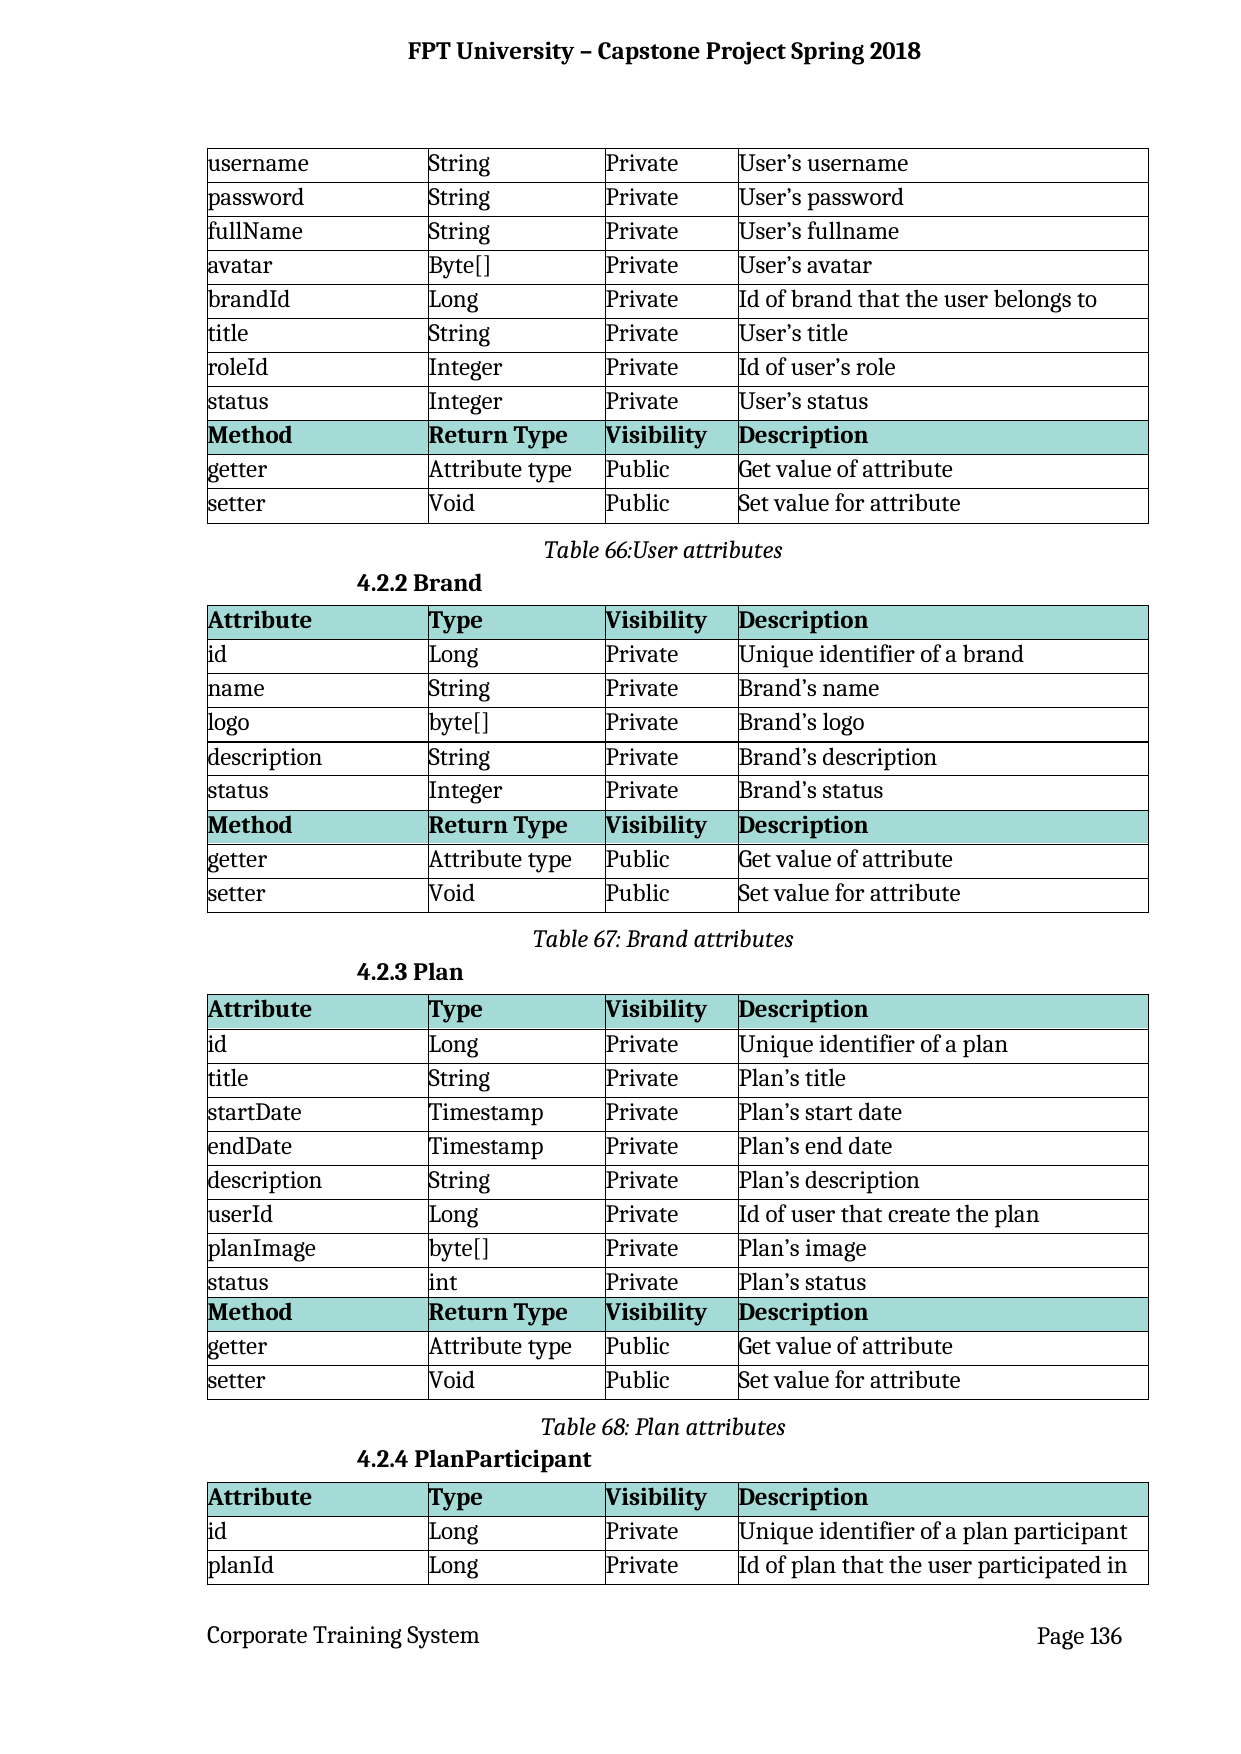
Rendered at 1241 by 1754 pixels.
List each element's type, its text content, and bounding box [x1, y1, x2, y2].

table_cell Plan’s description [739, 1166, 1148, 1199]
table_header Attribute [208, 606, 428, 639]
table_cell Unique identifier of a plan participant [739, 1517, 1148, 1550]
table_cell Private [606, 1166, 738, 1199]
table_cell Private [606, 674, 738, 707]
table_header Attribute [208, 995, 428, 1028]
table_cell Private [606, 1064, 738, 1097]
table_cell userId [208, 1200, 428, 1233]
table_cell Private [606, 1551, 738, 1584]
table_cell Brand’s description [739, 743, 1148, 775]
list Table 66:User attributes [207, 536, 1122, 565]
table_cell planImage [208, 1234, 428, 1267]
table_cell Long [429, 640, 605, 673]
table_cell startDate [208, 1098, 428, 1131]
table_cell Description [739, 811, 1148, 843]
table_cell fullName [208, 217, 428, 250]
table_cell Plan’s end date [739, 1132, 1148, 1165]
table_cell String [429, 217, 605, 250]
table_cell Timestamp [429, 1098, 605, 1131]
table_cell User’s username [739, 149, 1148, 182]
table_cell User’s avatar [739, 251, 1148, 284]
table_cell Id of plan that the user participated in [739, 1551, 1148, 1584]
table_cell Private [606, 217, 738, 250]
table_cell Private [606, 149, 738, 182]
table_header Description [739, 1483, 1148, 1516]
table_cell Public [606, 845, 738, 878]
table_header Type [429, 995, 605, 1028]
table_cell Private [606, 1098, 738, 1131]
table_cell Byte[] [429, 251, 605, 284]
table_cell Plan’s status [739, 1268, 1148, 1297]
table_cell Set value for attribute [739, 489, 1148, 522]
table_cell Private [606, 319, 738, 352]
table_cell Brand’s name [739, 674, 1148, 707]
table_cell Set value for attribute [739, 879, 1148, 912]
table_cell description [208, 743, 428, 775]
table_cell Private [606, 1132, 738, 1165]
table_cell Private [606, 183, 738, 216]
table_cell Integer [429, 353, 605, 386]
table_cell byte[] [429, 1234, 605, 1267]
table_cell Plan’s image [739, 1234, 1148, 1267]
table_cell Id of user that create the plan [739, 1200, 1148, 1233]
table_cell Id of brand that the user belongs to [739, 285, 1148, 318]
table_cell Brand’s logo [739, 708, 1148, 741]
table_cell Attribute type [429, 455, 605, 488]
table_cell Unique identifier of a brand [739, 640, 1148, 673]
table_cell Return Type [429, 811, 605, 843]
table_cell Brand’s status [739, 776, 1148, 809]
table_cell Attribute type [429, 845, 605, 878]
table_cell String [429, 674, 605, 707]
table_cell Long [429, 285, 605, 318]
table_cell Void [429, 489, 605, 522]
table_cell endDate [208, 1132, 428, 1165]
table_cell id [208, 1030, 428, 1062]
table_cell Public [606, 1366, 738, 1399]
subtitle 4.2.4 PlanParticipant [357, 1445, 1124, 1474]
table_cell status [208, 776, 428, 809]
table_cell brandId [208, 285, 428, 318]
table_cell setter [208, 879, 428, 912]
table_cell Public [606, 489, 738, 522]
table_cell Private [606, 1268, 738, 1297]
table_cell Private [606, 776, 738, 809]
table_cell title [208, 1064, 428, 1097]
table_cell Long [429, 1551, 605, 1584]
table_cell Public [606, 879, 738, 912]
table_cell Method [208, 811, 428, 843]
subtitle 4.2.2 Brand [357, 569, 1124, 598]
table_cell Return Type [429, 1298, 605, 1331]
table_cell Get value of attribute [739, 845, 1148, 878]
table_cell name [208, 674, 428, 707]
table_cell Unique identifier of a plan [739, 1030, 1148, 1062]
table_cell Private [606, 285, 738, 318]
list Table 67: Brand attributes [207, 925, 1122, 954]
table_cell Private [606, 743, 738, 775]
table_cell Private [606, 387, 738, 420]
table_cell String [429, 1064, 605, 1097]
table_cell Id of user’s role [739, 353, 1148, 386]
table_cell byte[] [429, 708, 605, 741]
table_cell String [429, 183, 605, 216]
table_cell int [429, 1268, 605, 1297]
table_cell planId [208, 1551, 428, 1584]
table_cell Description [739, 421, 1148, 454]
table_cell Plan’s title [739, 1064, 1148, 1097]
table_header Description [739, 606, 1148, 639]
table_cell id [208, 1517, 428, 1550]
table_cell Long [429, 1030, 605, 1062]
table_cell Public [606, 1332, 738, 1365]
table_cell description [208, 1166, 428, 1199]
table_cell logo [208, 708, 428, 741]
table_cell Get value of attribute [739, 455, 1148, 488]
table_cell Return Type [429, 421, 605, 454]
table_cell Plan’s start date [739, 1098, 1148, 1131]
table_cell id [208, 640, 428, 673]
table_cell Description [739, 1298, 1148, 1331]
table_cell getter [208, 455, 428, 488]
table_cell User’s title [739, 319, 1148, 352]
table_cell Void [429, 879, 605, 912]
table_cell Private [606, 1517, 738, 1550]
table_cell password [208, 183, 428, 216]
table_cell setter [208, 489, 428, 522]
table_header Type [429, 1483, 605, 1516]
table_cell Private [606, 1234, 738, 1267]
table_cell Method [208, 1298, 428, 1331]
table_cell Private [606, 708, 738, 741]
table_cell Method [208, 421, 428, 454]
table_cell Timestamp [429, 1132, 605, 1165]
table_cell Private [606, 251, 738, 284]
table_cell User’s fullname [739, 217, 1148, 250]
table_cell setter [208, 1366, 428, 1399]
table_cell Visibility [606, 1298, 738, 1331]
table_header Visibility [606, 1483, 738, 1516]
table_header Description [739, 995, 1148, 1028]
table_cell Set value for attribute [739, 1366, 1148, 1399]
table_cell Get value of attribute [739, 1332, 1148, 1365]
table_cell Void [429, 1366, 605, 1399]
table_cell Public [606, 455, 738, 488]
table_cell String [429, 743, 605, 775]
table_header Visibility [606, 606, 738, 639]
table_cell Private [606, 1030, 738, 1062]
table_cell Private [606, 1200, 738, 1233]
table_cell String [429, 319, 605, 352]
table_header Attribute [208, 1483, 428, 1516]
subtitle 4.2.3 Plan [357, 958, 1124, 987]
table_cell String [429, 1166, 605, 1199]
table_cell Private [606, 640, 738, 673]
table_cell avatar [208, 251, 428, 284]
table_cell status [208, 387, 428, 420]
table_cell Private [606, 353, 738, 386]
table_cell title [208, 319, 428, 352]
table_cell Integer [429, 776, 605, 809]
table_cell Long [429, 1200, 605, 1233]
list Table 68: Plan attributes [207, 1412, 1122, 1441]
table_cell Visibility [606, 421, 738, 454]
table_cell String [429, 149, 605, 182]
table_cell status [208, 1268, 428, 1297]
table_header Visibility [606, 995, 738, 1028]
table_cell getter [208, 845, 428, 878]
table_cell User’s status [739, 387, 1148, 420]
table_cell Long [429, 1517, 605, 1550]
table_cell username [208, 149, 428, 182]
table_cell Integer [429, 387, 605, 420]
table_cell getter [208, 1332, 428, 1365]
table_header Type [429, 606, 605, 639]
table_cell Visibility [606, 811, 738, 843]
table_cell Attribute type [429, 1332, 605, 1365]
table_cell roleId [208, 353, 428, 386]
table_cell User’s password [739, 183, 1148, 216]
